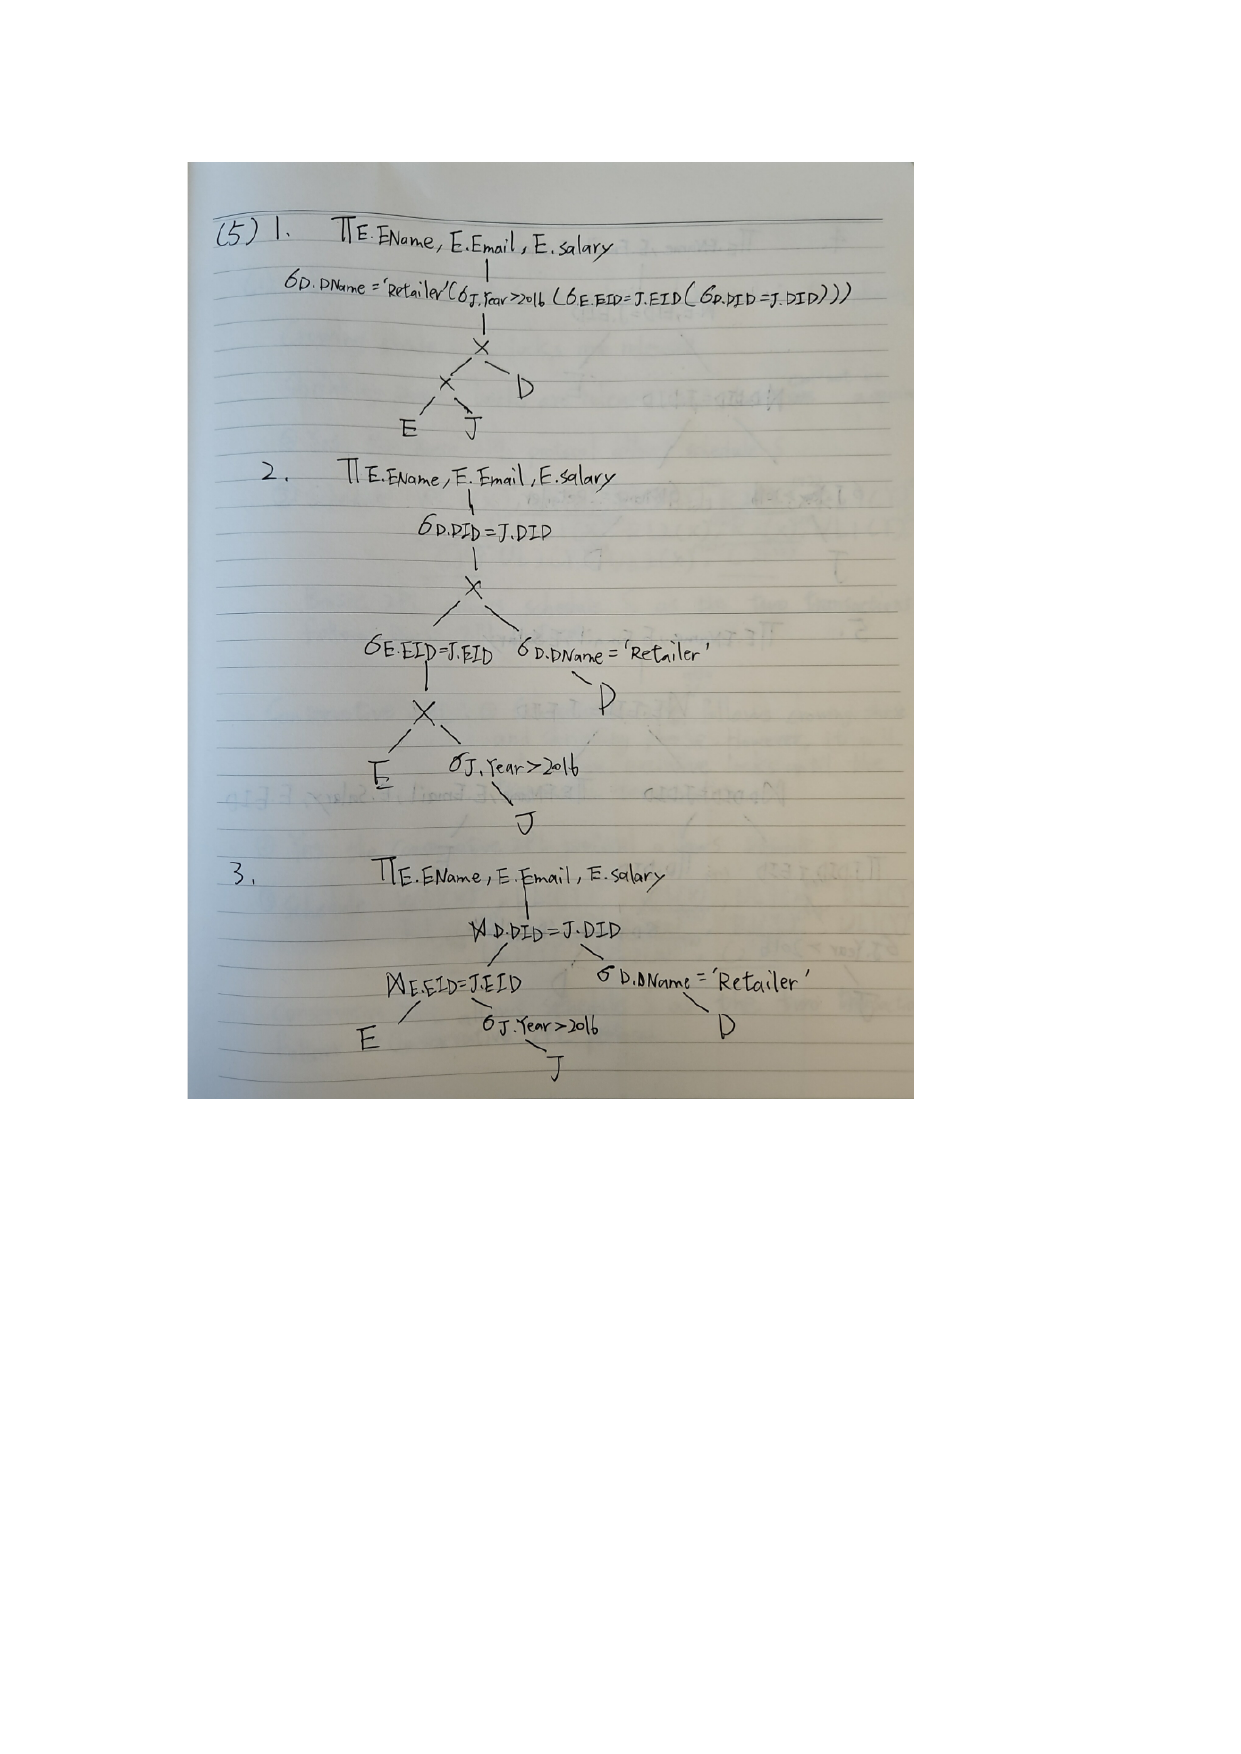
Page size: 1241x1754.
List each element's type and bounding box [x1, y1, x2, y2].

picture [187, 162, 914, 1099]
